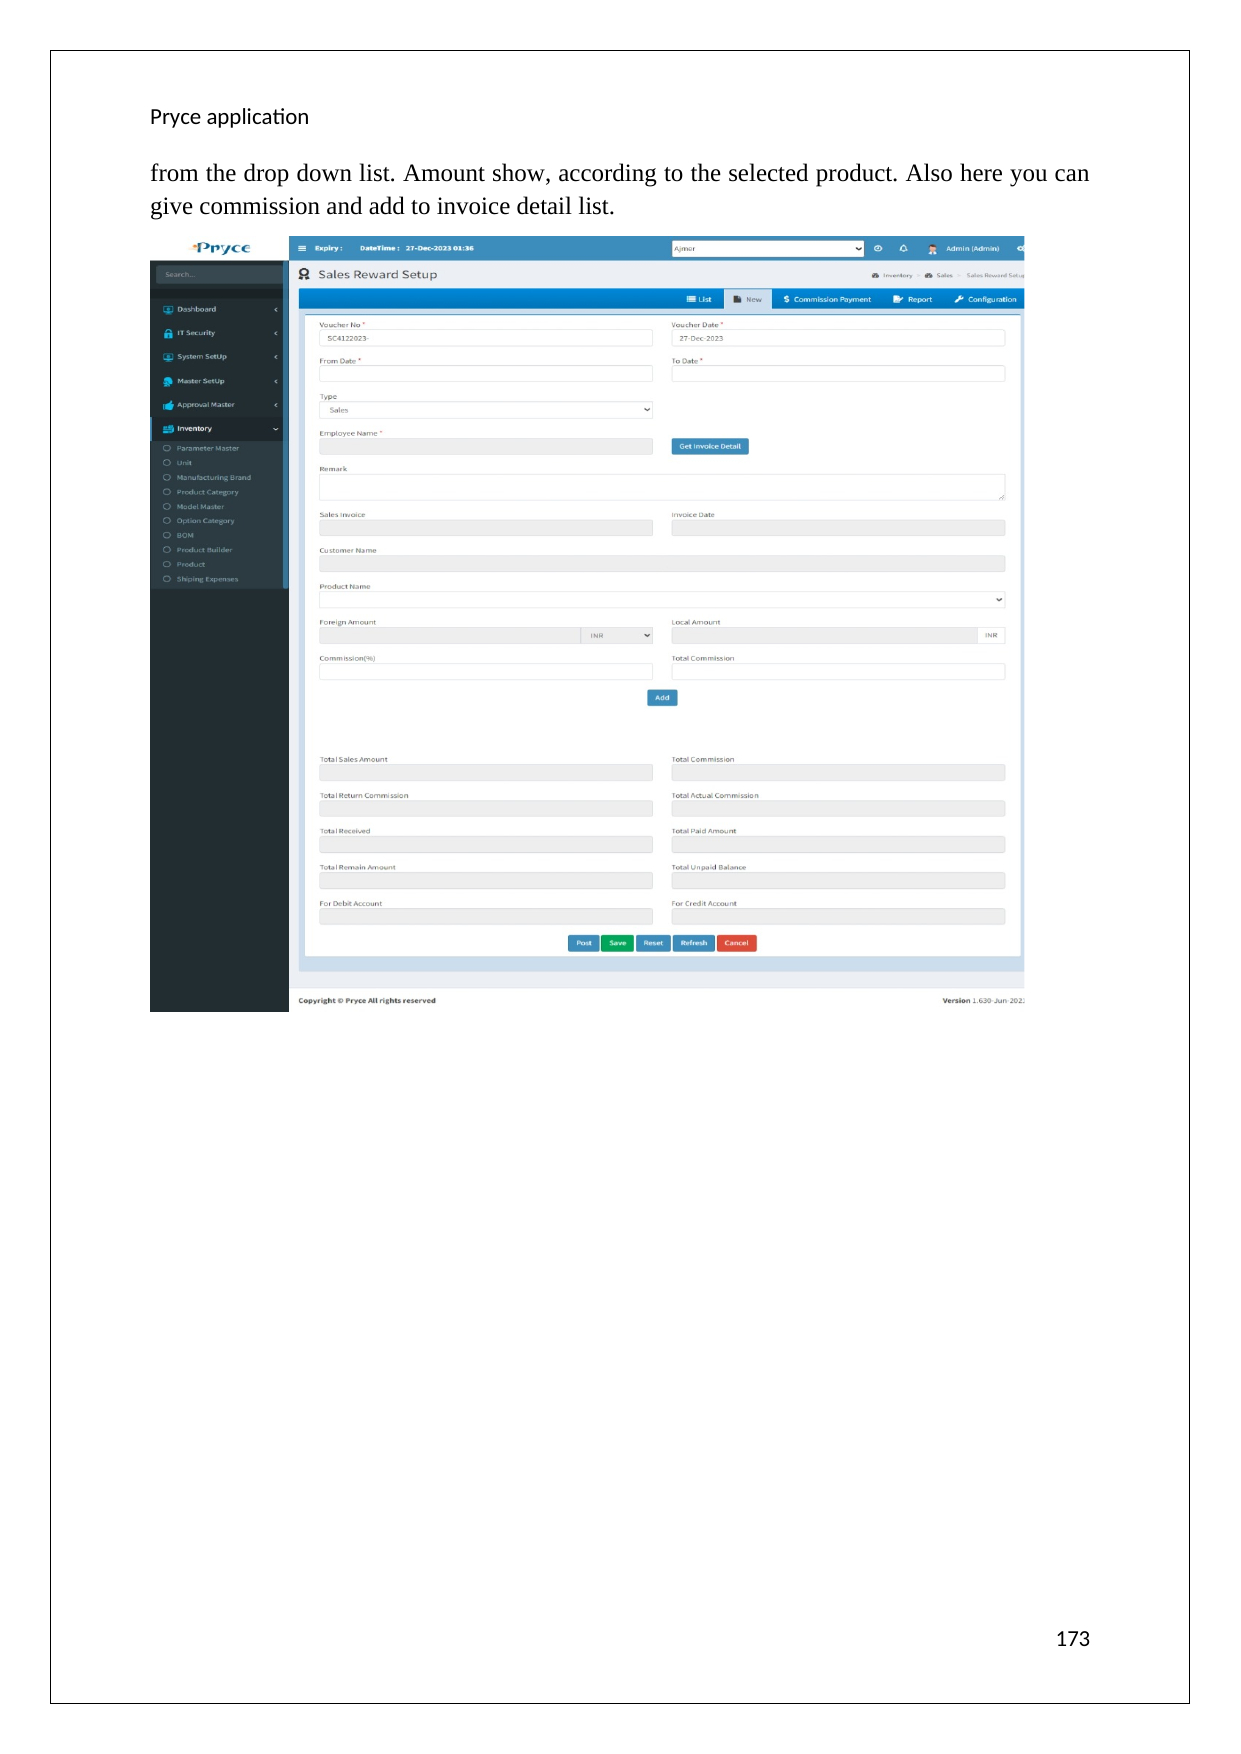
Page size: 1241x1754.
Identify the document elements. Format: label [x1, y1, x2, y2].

text [150, 158, 1090, 220]
picture [150, 236, 1025, 1012]
